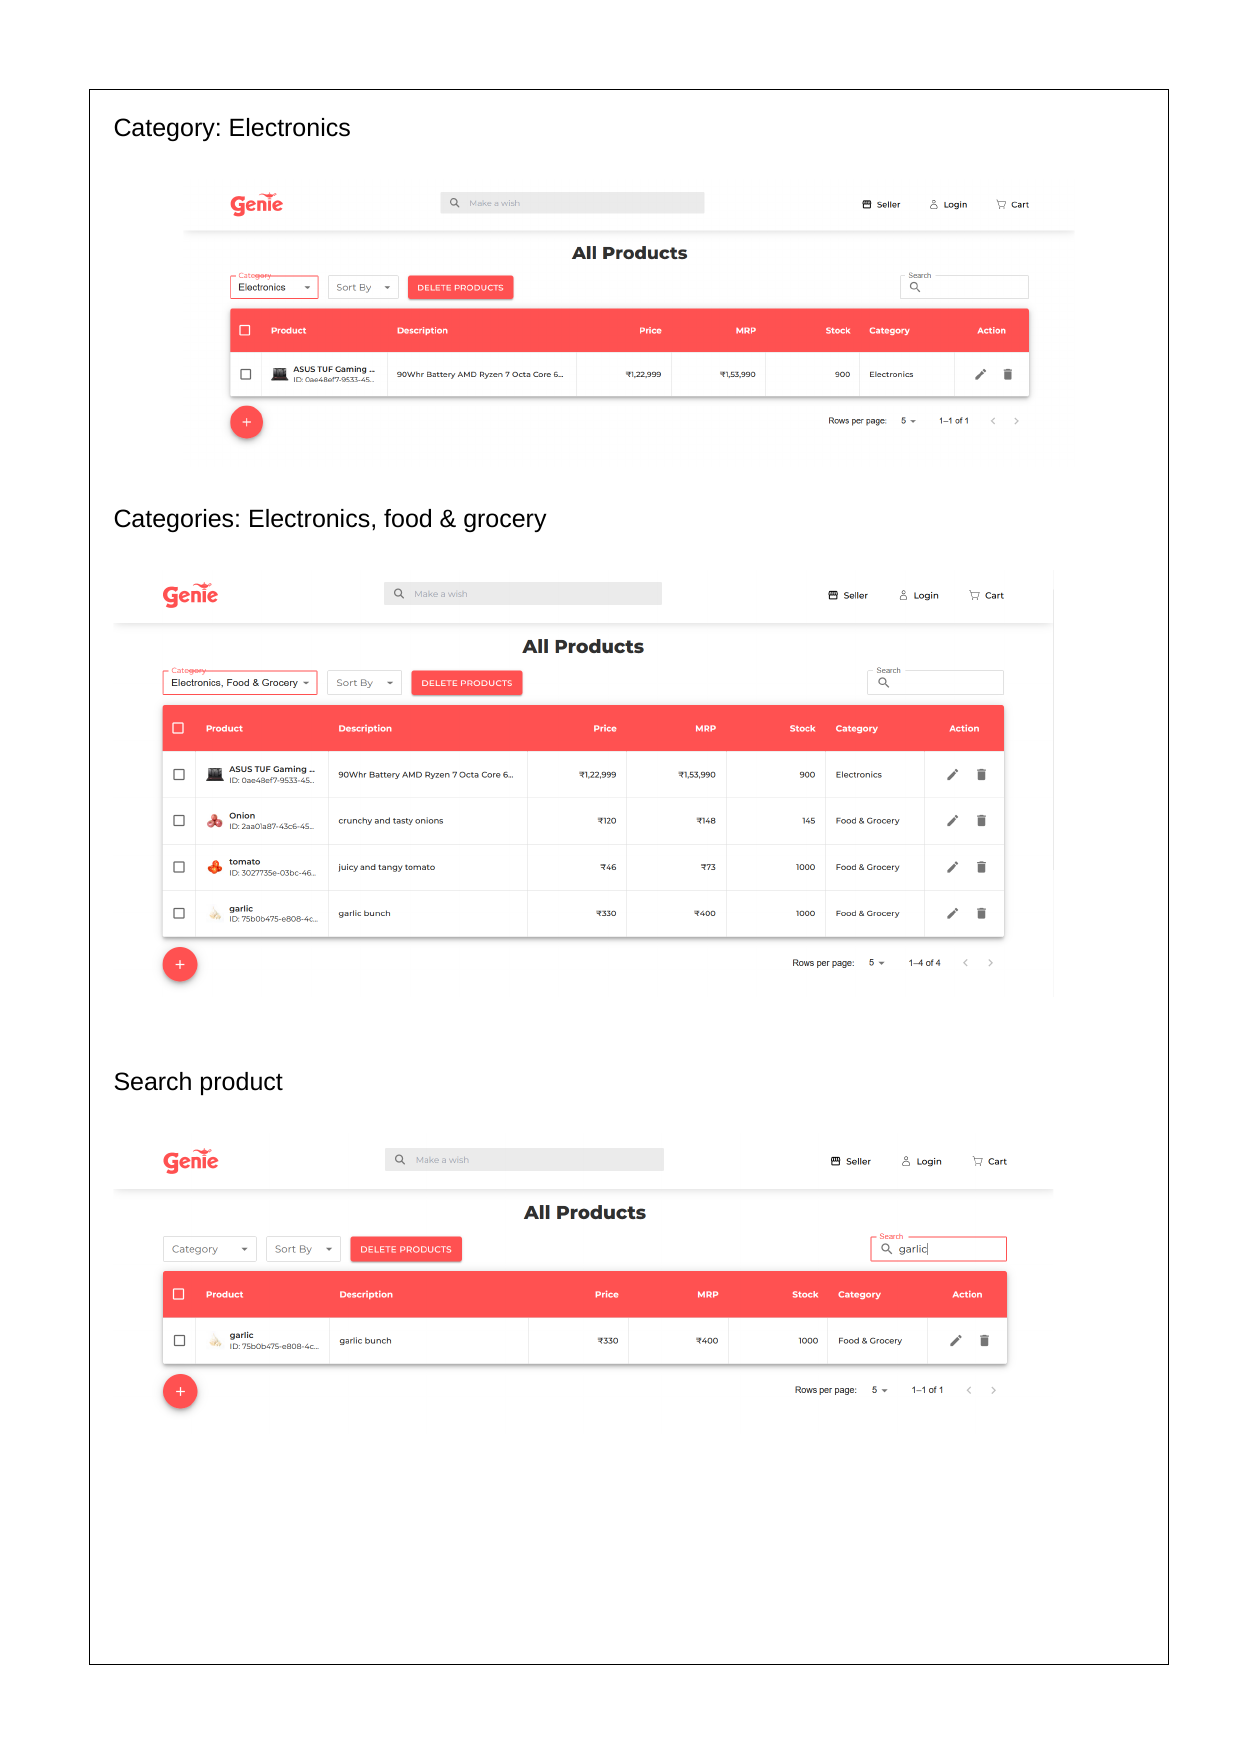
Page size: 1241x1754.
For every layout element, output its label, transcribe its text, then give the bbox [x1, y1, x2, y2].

text Category: Electronics [113, 113, 1145, 142]
text Categories: Electronics, food & grocery [113, 504, 1145, 533]
picture [183, 179, 1075, 467]
picture [113, 570, 1054, 997]
picture [113, 1133, 1054, 1434]
text Search product [113, 1067, 1145, 1096]
